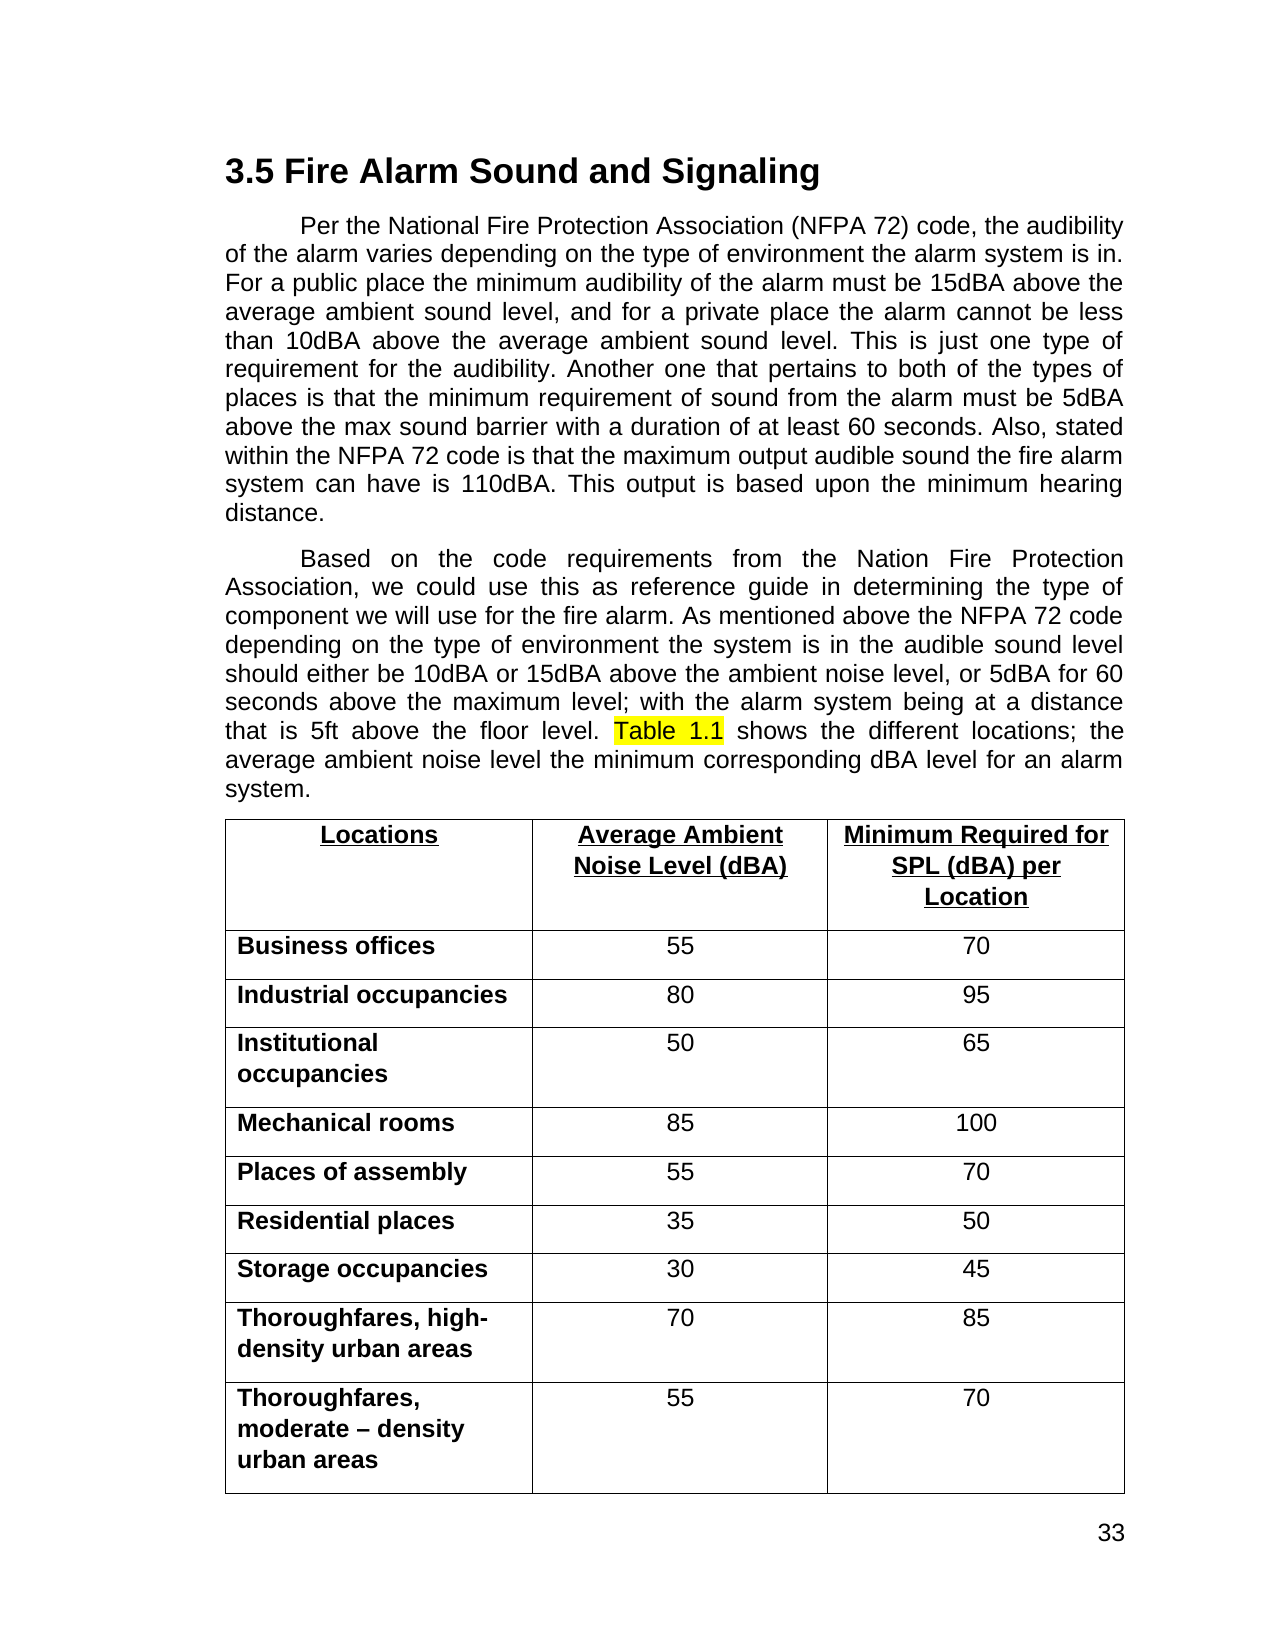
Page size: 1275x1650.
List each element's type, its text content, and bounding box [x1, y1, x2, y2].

table_cell 55 [533, 931, 827, 978]
table_cell 100 [828, 1108, 1124, 1156]
table_cell 35 [533, 1206, 827, 1253]
table_cell 30 [533, 1254, 827, 1302]
table_cell Places of assembly [226, 1157, 532, 1204]
table_cell Institutional occupancies [226, 1028, 532, 1107]
table_cell Thoroughfares, high-density urban areas [226, 1303, 532, 1382]
table_cell 70 [828, 931, 1124, 978]
table_cell 45 [828, 1254, 1124, 1302]
table_cell 50 [828, 1206, 1124, 1253]
table_header Locations [226, 820, 532, 930]
table_header Minimum Required for SPL (dBA) per Location [828, 820, 1124, 930]
table_cell Business offices [226, 931, 532, 978]
table_cell 95 [828, 980, 1124, 1027]
table_cell Residential places [226, 1206, 532, 1253]
table_header Average Ambient Noise Level (dBA) [533, 820, 827, 930]
text Based on the code requirements from the Nation Fire Protection Association, we could use this as reference guide in determining the type of component we will use for the fire alarm. As mentioned above the NFPA 72 code depending on the type of environment the system is in the audible sound level should either be 10dBA or 15dBA above the ambient noise level, or 5dBA for 60 seconds above the maximum level; with the alarm system being at a distance that is 5ft above the floor level. Table 1.1 shows the different locations; the average ambient noise level the minimum corresponding dBA level for an alarm system. [225, 543, 1125, 802]
table_cell Mechanical rooms [226, 1108, 532, 1156]
table_cell 85 [828, 1303, 1124, 1382]
table_cell Thoroughfares, moderate – density urban areas [226, 1383, 532, 1493]
table_cell Storage occupancies [226, 1254, 532, 1302]
subtitle 3.5 Fire Alarm Sound and Signaling [225, 150, 1125, 191]
table_cell 70 [828, 1383, 1124, 1493]
table_cell 70 [828, 1157, 1124, 1204]
table_cell Industrial occupancies [226, 980, 532, 1027]
text Per the National Fire Protection Association (NFPA 72) code, the audibility of the alarm varies depending on the type of environment the alarm system is in. For a public place the minimum audibility of the alarm must be 15dBA above the average ambient sound level, and for a private place the alarm cannot be less than 10dBA above the average ambient sound level. This is just one type of requirement for the audibility. Another one that pertains to both of the types of places is that the minimum requirement of sound from the alarm must be 5dBA above the max sound barrier with a duration of at least 60 seconds. Also, stated within the NFPA 72 code is that the maximum output audible sound the fire alarm system can have is 110dBA. This output is based upon the minimum hearing distance. [225, 211, 1125, 527]
table_cell 50 [533, 1028, 827, 1107]
table_cell 55 [533, 1157, 827, 1204]
table_cell 65 [828, 1028, 1124, 1107]
table_cell 70 [533, 1303, 827, 1382]
table_cell 55 [533, 1383, 827, 1493]
table_cell 80 [533, 980, 827, 1027]
table_cell 85 [533, 1108, 827, 1156]
